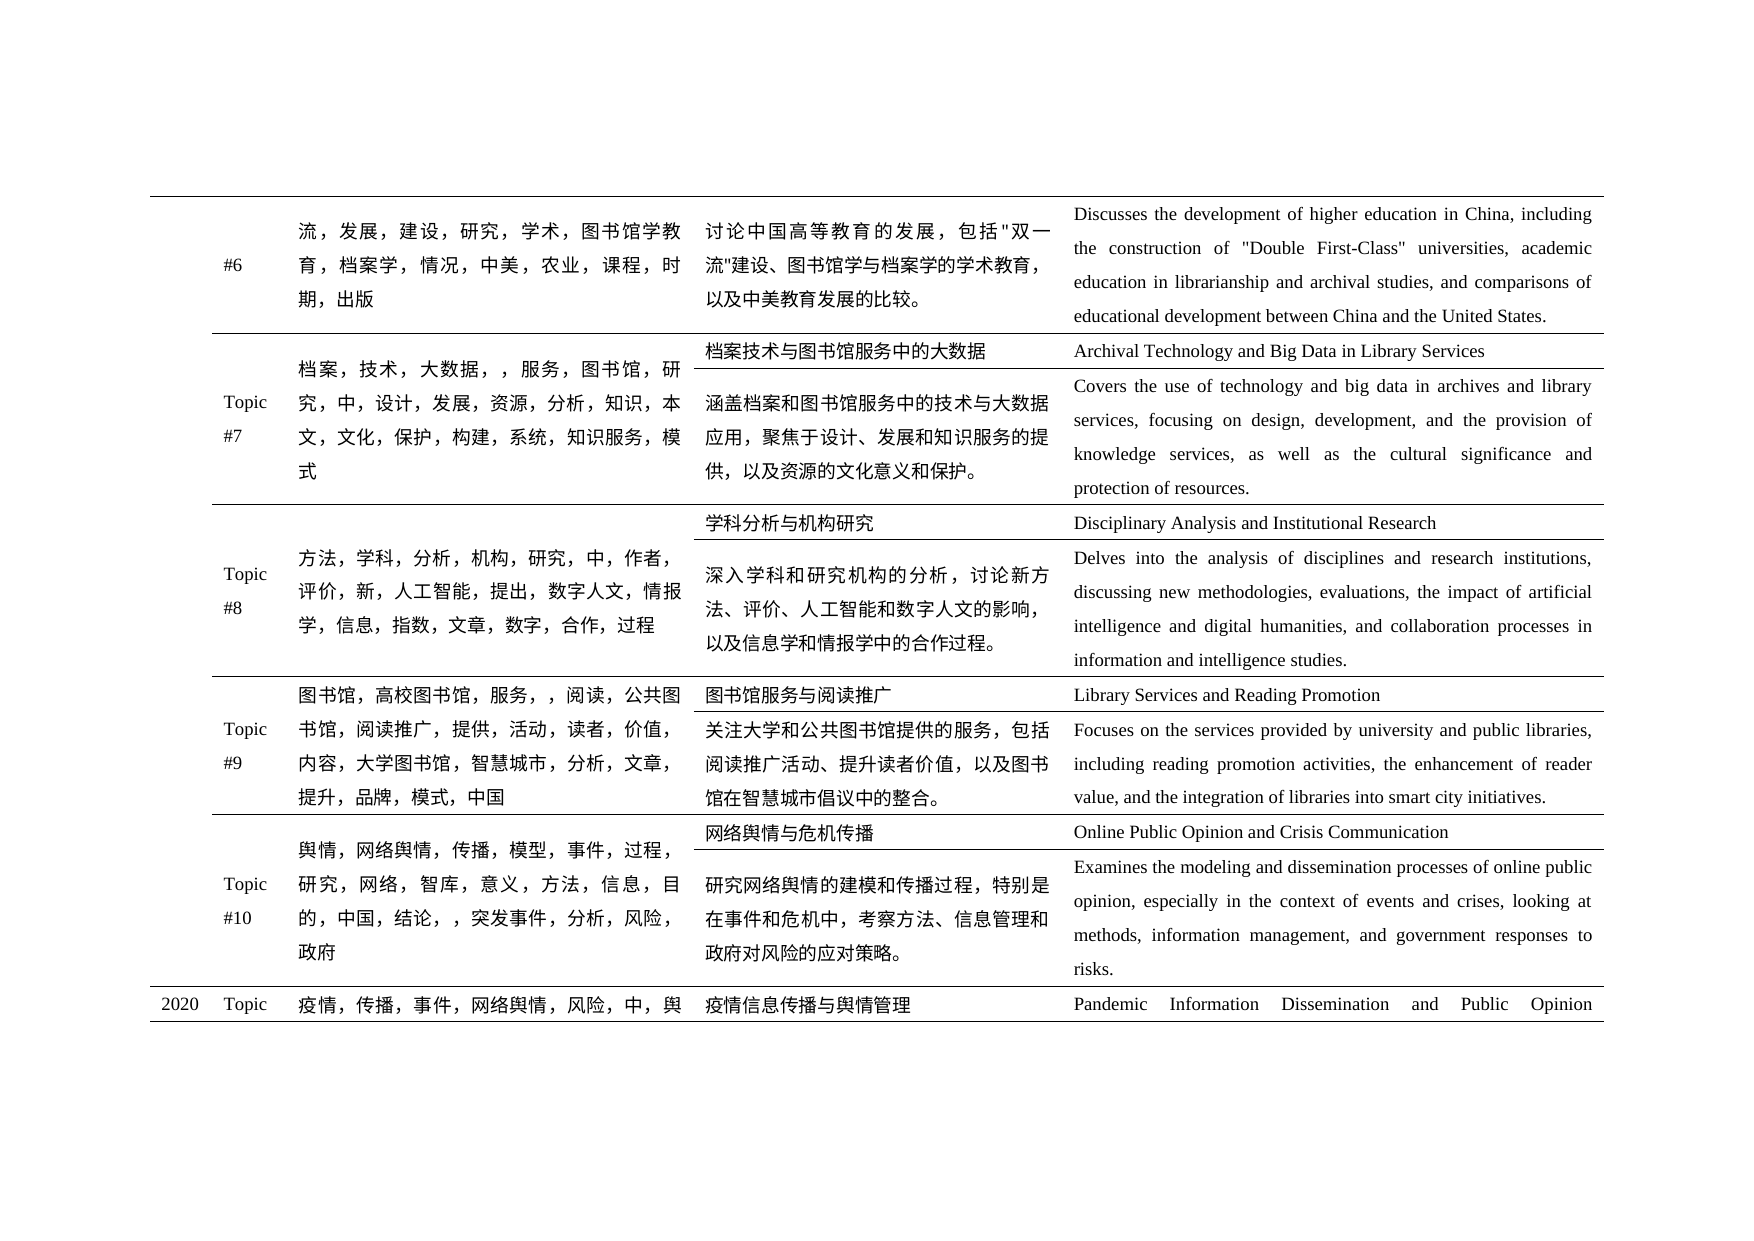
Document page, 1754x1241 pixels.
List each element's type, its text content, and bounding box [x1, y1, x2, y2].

table_cell Discusses the development of higher education in China, including the construction of "Double First-Class" universities, academic education in librarianship and archival studies, and comparisons of educational development between China and the United States. [1062, 197, 1604, 332]
table_cell Archival Technology and Big Data in Library Services [1062, 334, 1604, 367]
table_cell Examines the modeling and dissemination processes of online public opinion, especially in the context of events and crises, looking at methods, information management, and government responses to risks. [1062, 850, 1604, 986]
table_cell 研究网络舆情的建模和传播过程，特别是在事件和危机中，考察方法、信息管理和政府对风险的应对策略。 [694, 850, 1062, 986]
table_cell 图书馆服务与阅读推广 [694, 677, 1062, 711]
table_cell 讨论中国高等教育的发展，包括"双一流"建设、图书馆学与档案学的学术教育，以及中美教育发展的比较。 [694, 197, 1062, 332]
table_cell 档案，技术，大数据，，服务，图书馆，研究，中，设计，发展，资源，分析，知识，本文，文化，保护，构建，系统，知识服务，模式 [288, 334, 694, 504]
table_cell 舆情，网络舆情，传播，模型，事件，过程，研究，网络，智库，意义，方法，信息，目的，中国，结论，，突发事件，分析，风险，政府 [288, 815, 694, 986]
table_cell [288, 197, 694, 332]
table_cell 方法，学科，分析，机构，研究，中，作者，评价，新，人工智能，提出，数字人文，情报学，信息，指数，文章，数字，合作，过程 [288, 505, 694, 676]
table_cell 涵盖档案和图书馆服务中的技术与大数据应用，聚焦于设计、发展和知识服务的提供，以及资源的文化意义和保护。 [694, 369, 1062, 504]
table_cell Disciplinary Analysis and Institutional Research [1062, 505, 1604, 539]
table_cell 2020 [150, 987, 212, 1021]
table_cell Online Public Opinion and Crisis Communication [1062, 815, 1604, 849]
table_cell 深入学科和研究机构的分析，讨论新方法、评价、人工智能和数字人文的影响，以及信息学和情报学中的合作过程。 [694, 540, 1062, 676]
table_cell Topic #1 [212, 987, 287, 1021]
table_cell 关注大学和公共图书馆提供的服务，包括阅读推广活动、提升读者价值，以及图书馆在智慧城市倡议中的整合。 [694, 712, 1062, 814]
table_cell Topic #7 [212, 334, 287, 504]
table_cell Focuses on the services provided by university and public libraries, including reading promotion activities, the enhancement of reader value, and the integration of libraries into smart city initiatives. [1062, 712, 1604, 814]
table_cell 学科分析与机构研究 [694, 505, 1062, 539]
table_cell 图书馆，高校图书馆，服务，，阅读，公共图书馆，阅读推广，提供，活动，读者，价值，内容，大学图书馆，智慧城市，分析，文章，提升，品牌，模式，中国 [288, 677, 694, 814]
table_cell 疫情信息传播与舆情管理 [694, 987, 1062, 1021]
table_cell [1062, 987, 1604, 1021]
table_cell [288, 987, 694, 1021]
table_cell Topic #6 [212, 197, 287, 332]
table_cell 网络舆情与危机传播 [694, 815, 1062, 849]
table_cell Topic #9 [212, 677, 287, 814]
table_cell 档案技术与图书馆服务中的大数据 [694, 334, 1062, 367]
table_cell Topic #8 [212, 505, 287, 676]
table_cell Covers the use of technology and big data in archives and library services, focusing on design, development, and the provision of knowledge services, as well as the cultural significance and protection of resources. [1062, 369, 1604, 504]
table_cell Delves into the analysis of disciplines and research institutions, discussing new methodologies, evaluations, the impact of artificial intelligence and digital humanities, and collaboration processes in information and intelligence studies. [1062, 540, 1604, 676]
table_cell Topic #10 [212, 815, 287, 986]
table_cell Library Services and Reading Promotion [1062, 677, 1604, 711]
